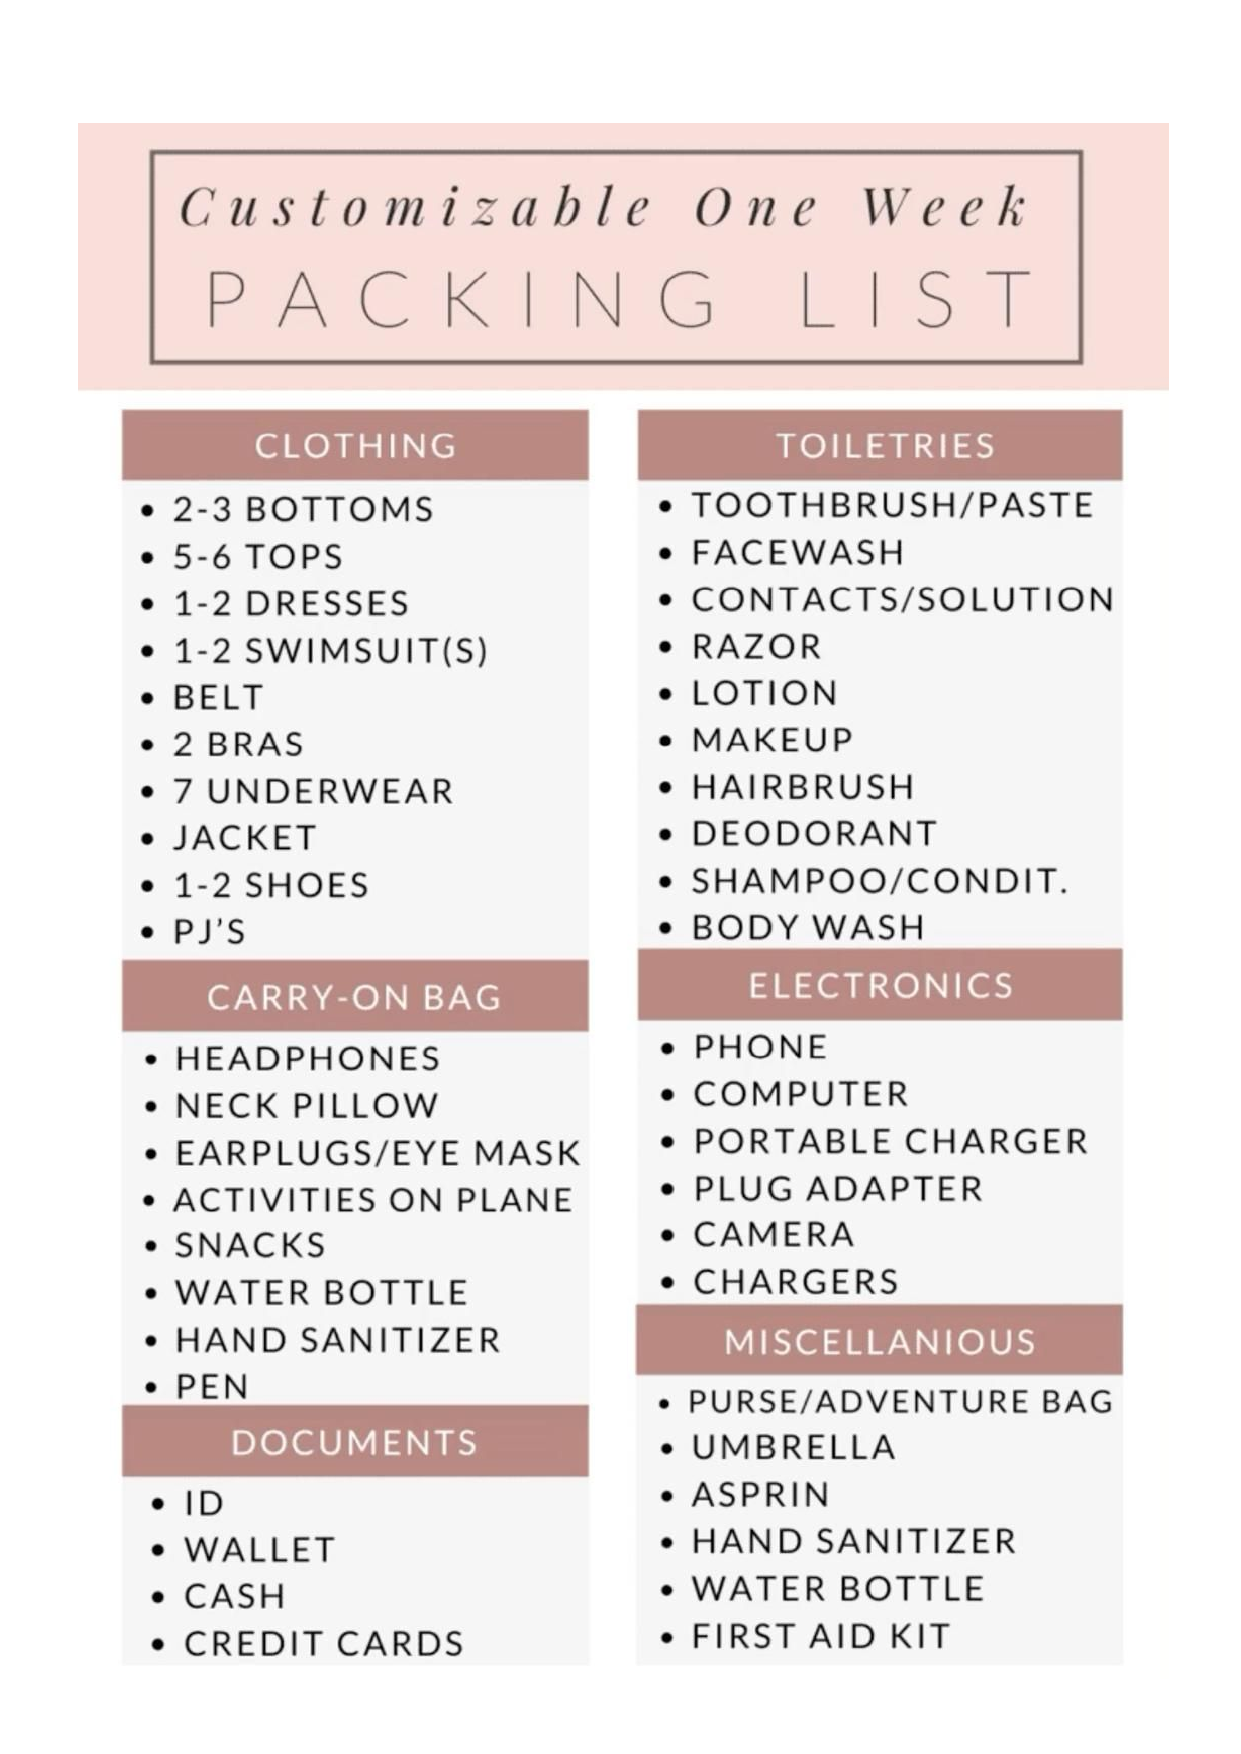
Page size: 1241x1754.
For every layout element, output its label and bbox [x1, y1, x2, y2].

picture [78, 123, 1169, 1679]
